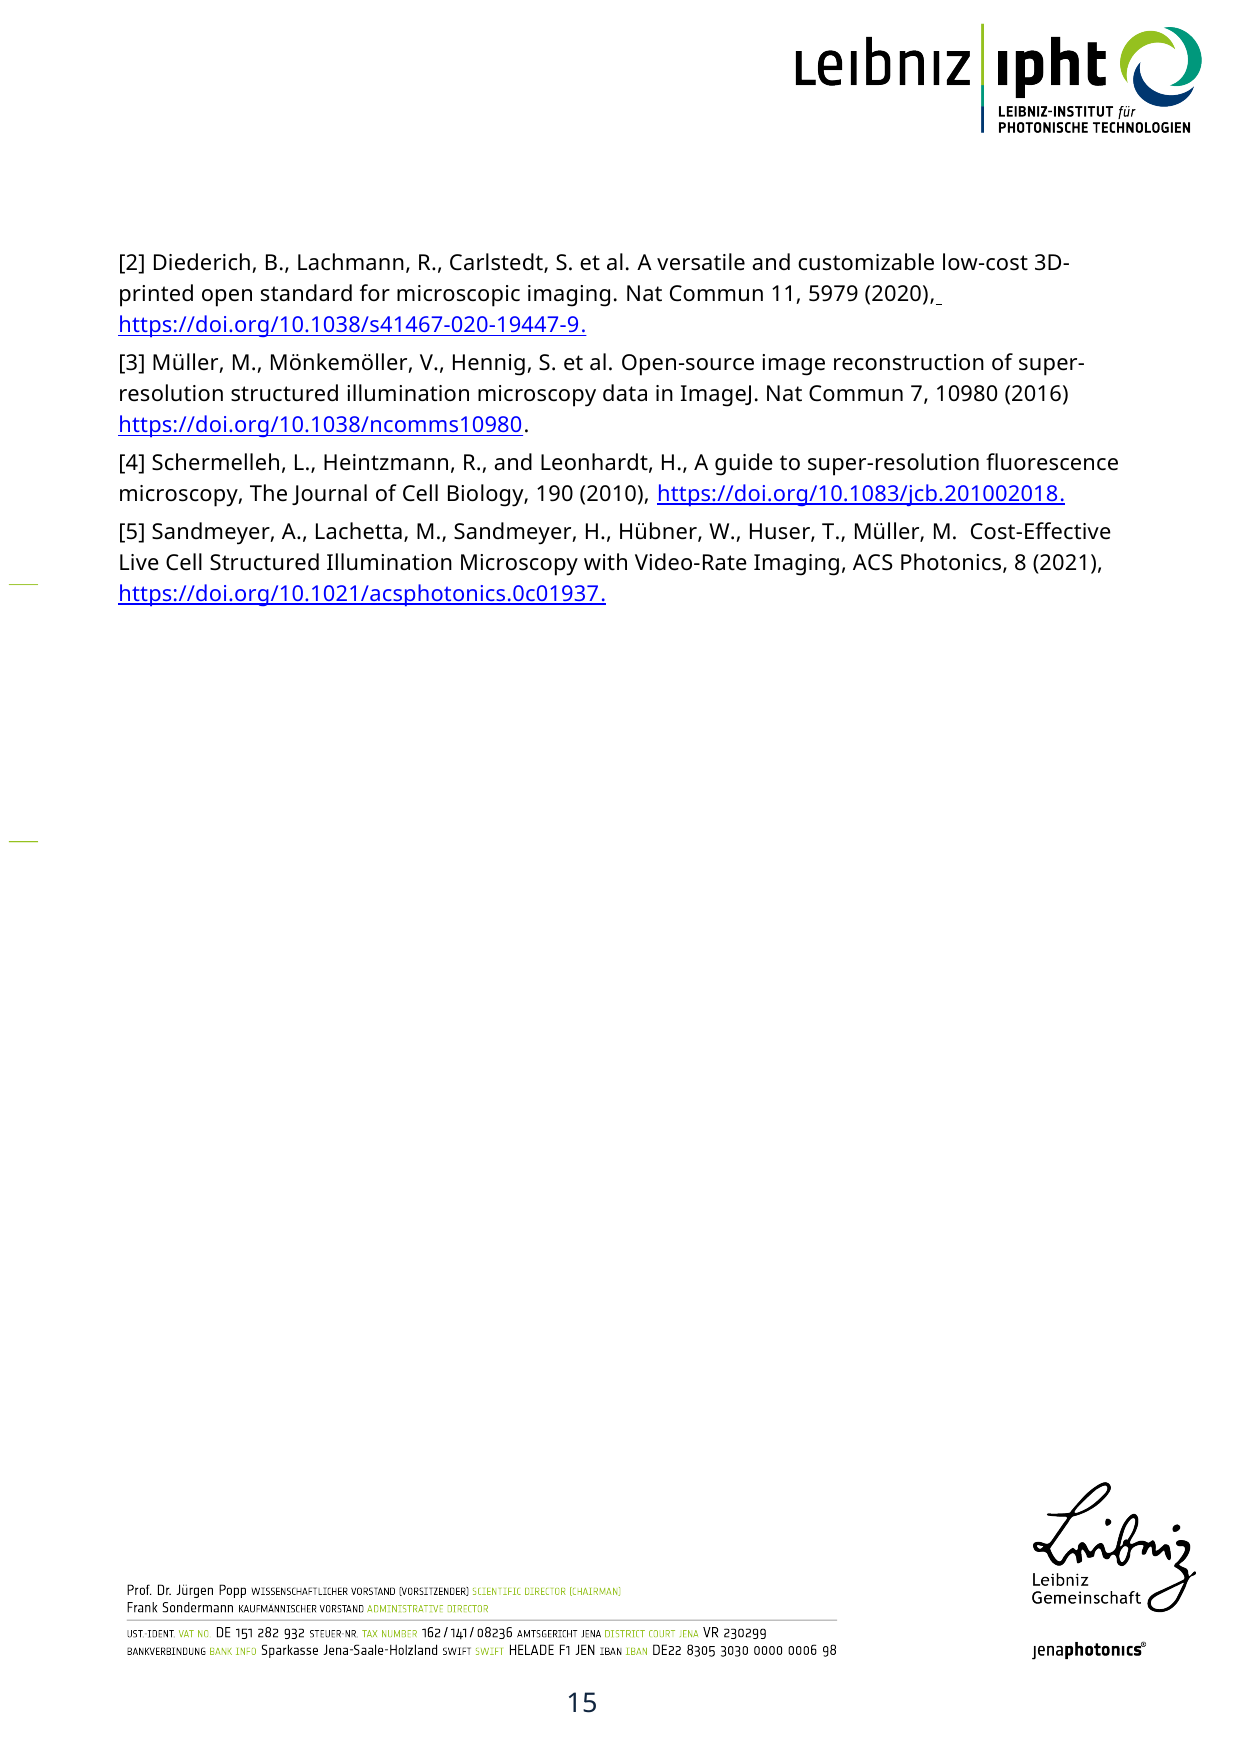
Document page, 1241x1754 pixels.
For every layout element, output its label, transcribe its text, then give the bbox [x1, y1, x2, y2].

text [4] Schermelleh, L., Heintzmann, R., and Leonhardt, H., A guide to super-resolution fluorescence microscopy, The Journal of Cell Biology, 190 (2010), https://doi.org/10.1083/jcb.201002018. [118, 445, 1123, 508]
text [3] Müller, M., Mönkemöller, V., Hennig, S. et al. Open-source image reconstruction of super-resolution structured illumination microscopy data in ImageJ. Nat Commun 7, 10980 (2016) https://doi.org/10.1038/ncomms10980. [118, 345, 1123, 439]
text [5] Sandmeyer, A., Lachetta, M., Sandmeyer, H., Hübner, W., Huser, T., Müller, M. Cost-Effective Live Cell Structured Illumination Microscopy with Video-Rate Imaging, ACS Photonics, 8 (2021), https://doi.org/10.1021/acsphotonics.0c01937. [118, 514, 1123, 608]
picture [8, 0, 1241, 1719]
text [2] Diederich, B., Lachmann, R., Carlstedt, S. et al. A versatile and customizable low-cost 3D-printed open standard for microscopic imaging. Nat Commun 11, 5979 (2020), https://doi.org/10.1038/s41467-020-19447-9. [118, 245, 1123, 339]
